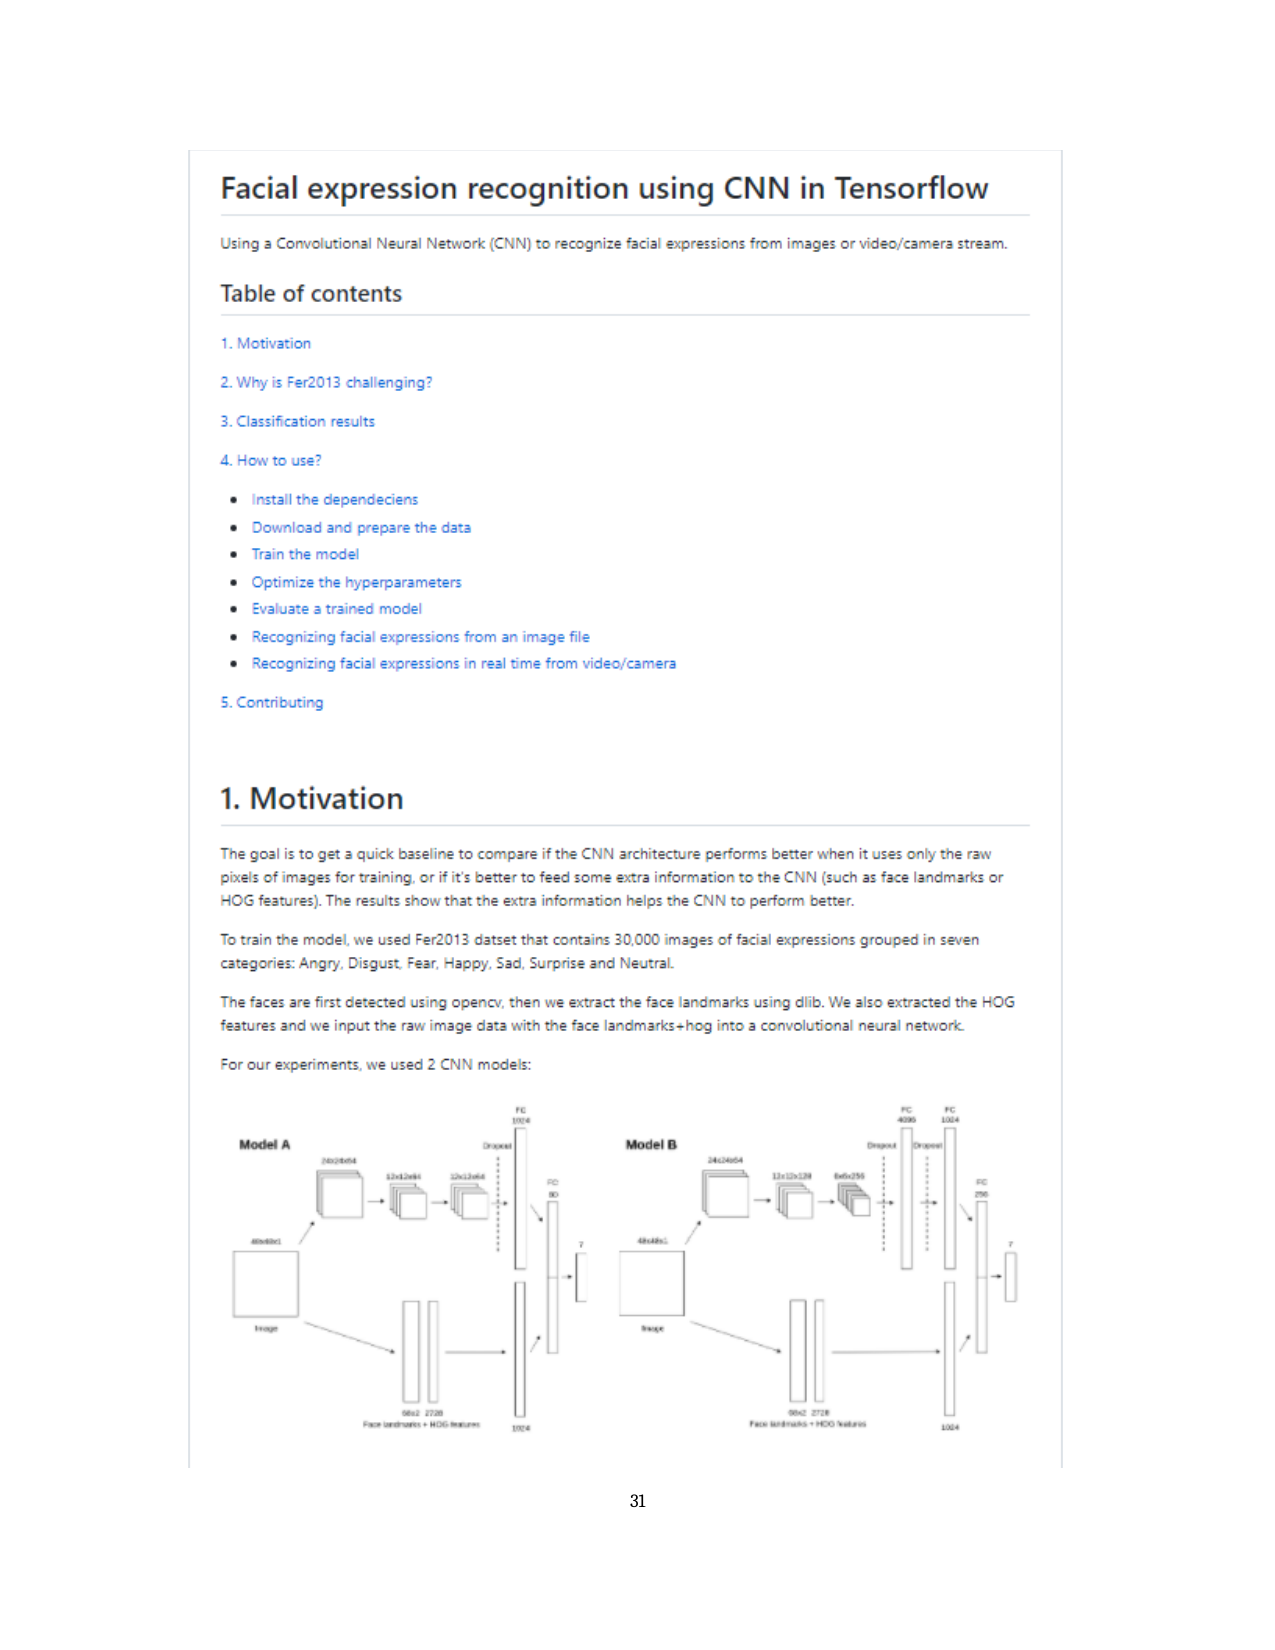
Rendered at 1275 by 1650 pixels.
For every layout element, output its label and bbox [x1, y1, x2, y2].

picture [187, 150, 1063, 1468]
